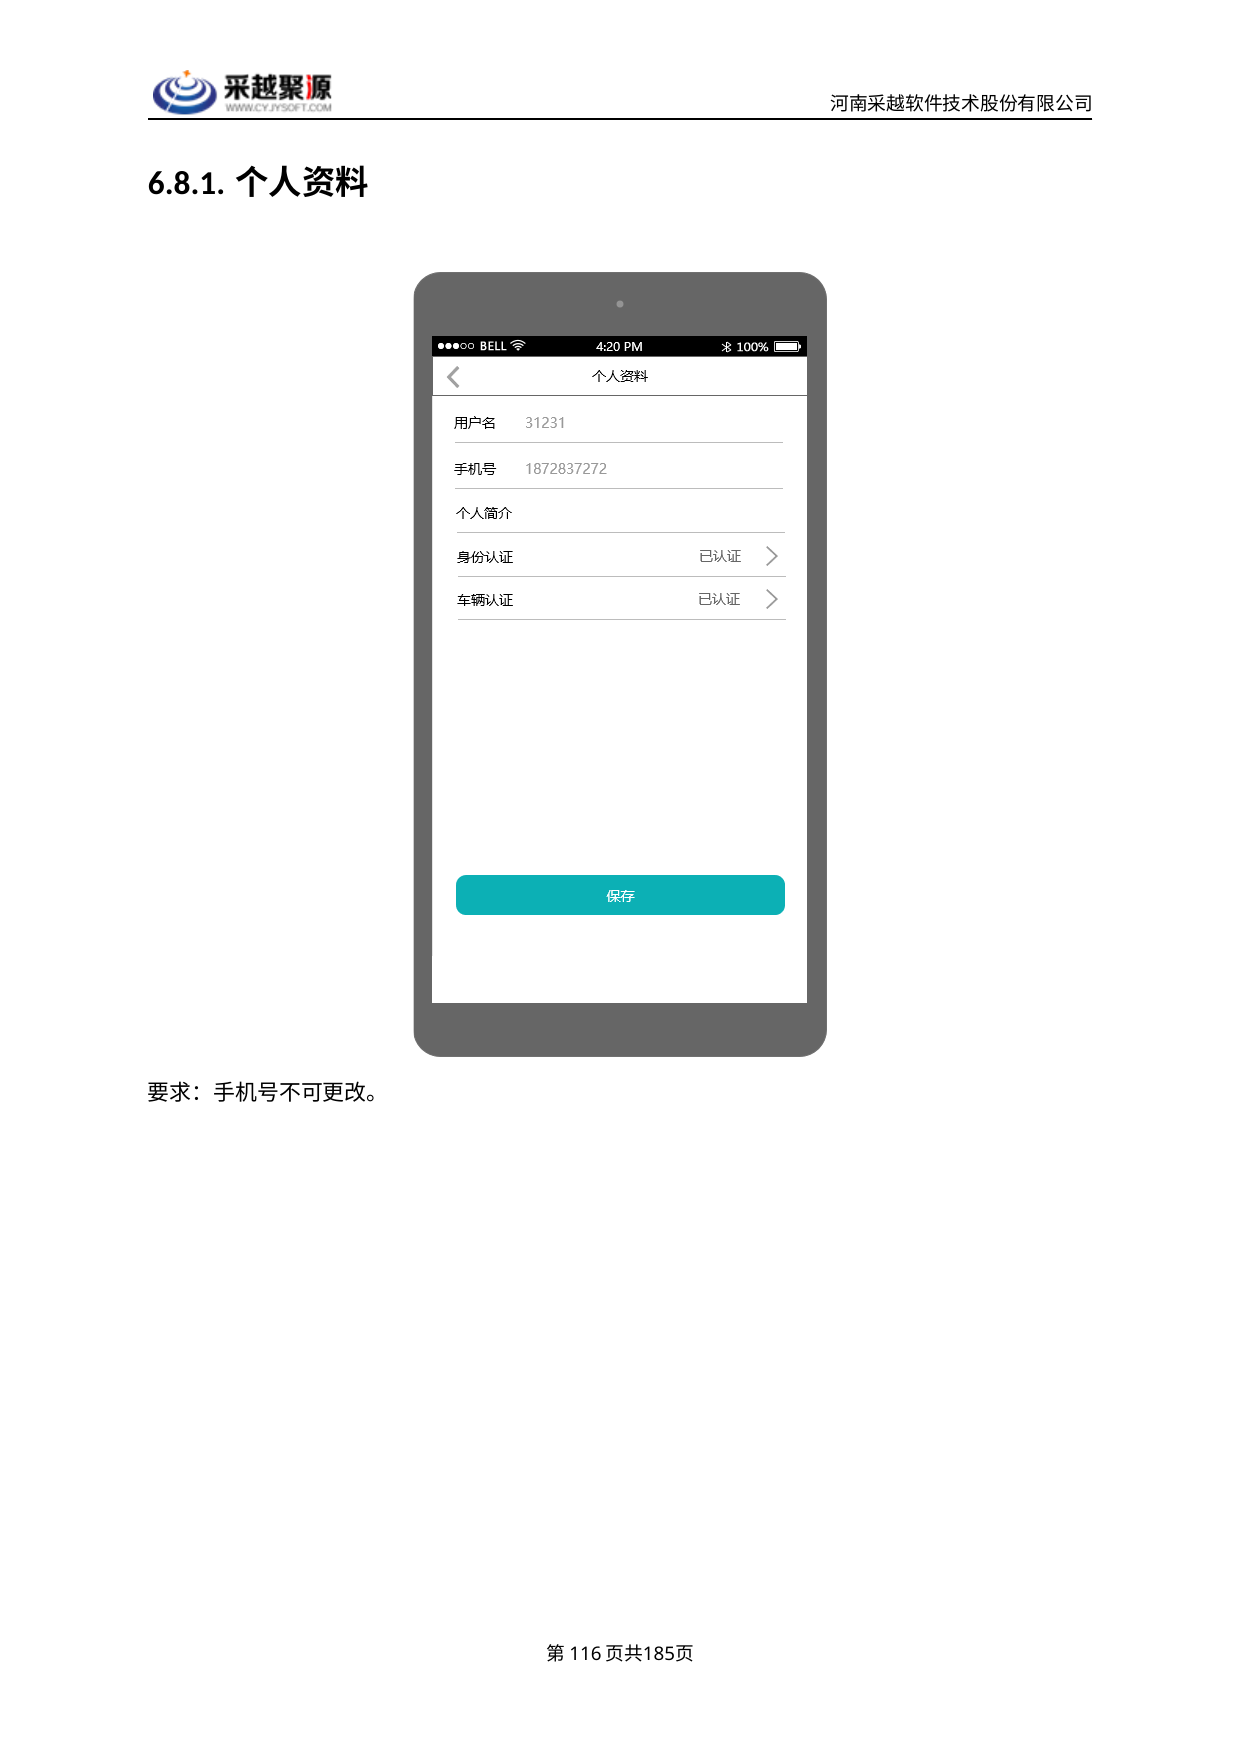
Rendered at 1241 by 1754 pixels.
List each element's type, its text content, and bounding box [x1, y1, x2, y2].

picture [153, 70, 333, 118]
subtitle 个人资料 [148, 149, 1092, 210]
picture [413, 272, 827, 1057]
text 要求：手机号不可更改。 [148, 1060, 1092, 1121]
